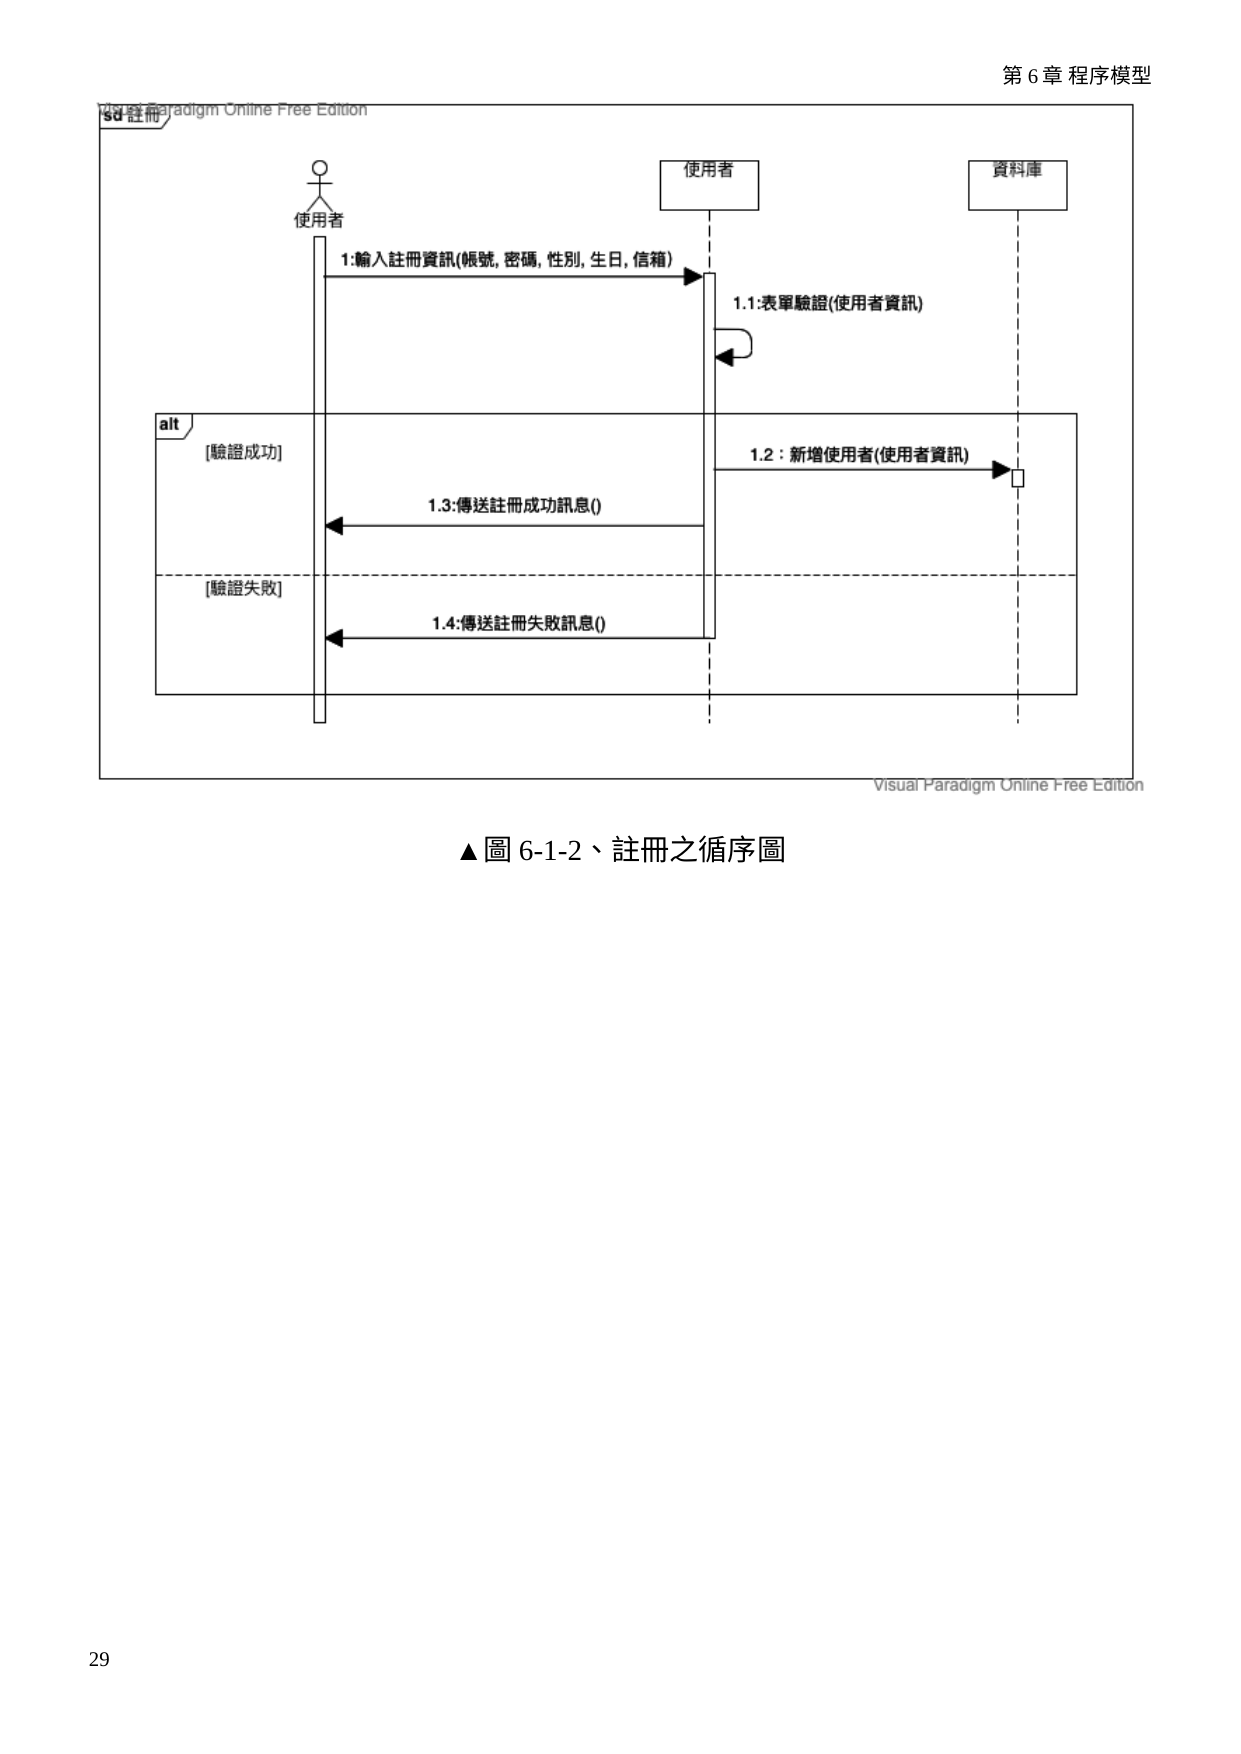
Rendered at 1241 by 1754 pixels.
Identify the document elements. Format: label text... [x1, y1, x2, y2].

picture [88, 94, 1152, 798]
